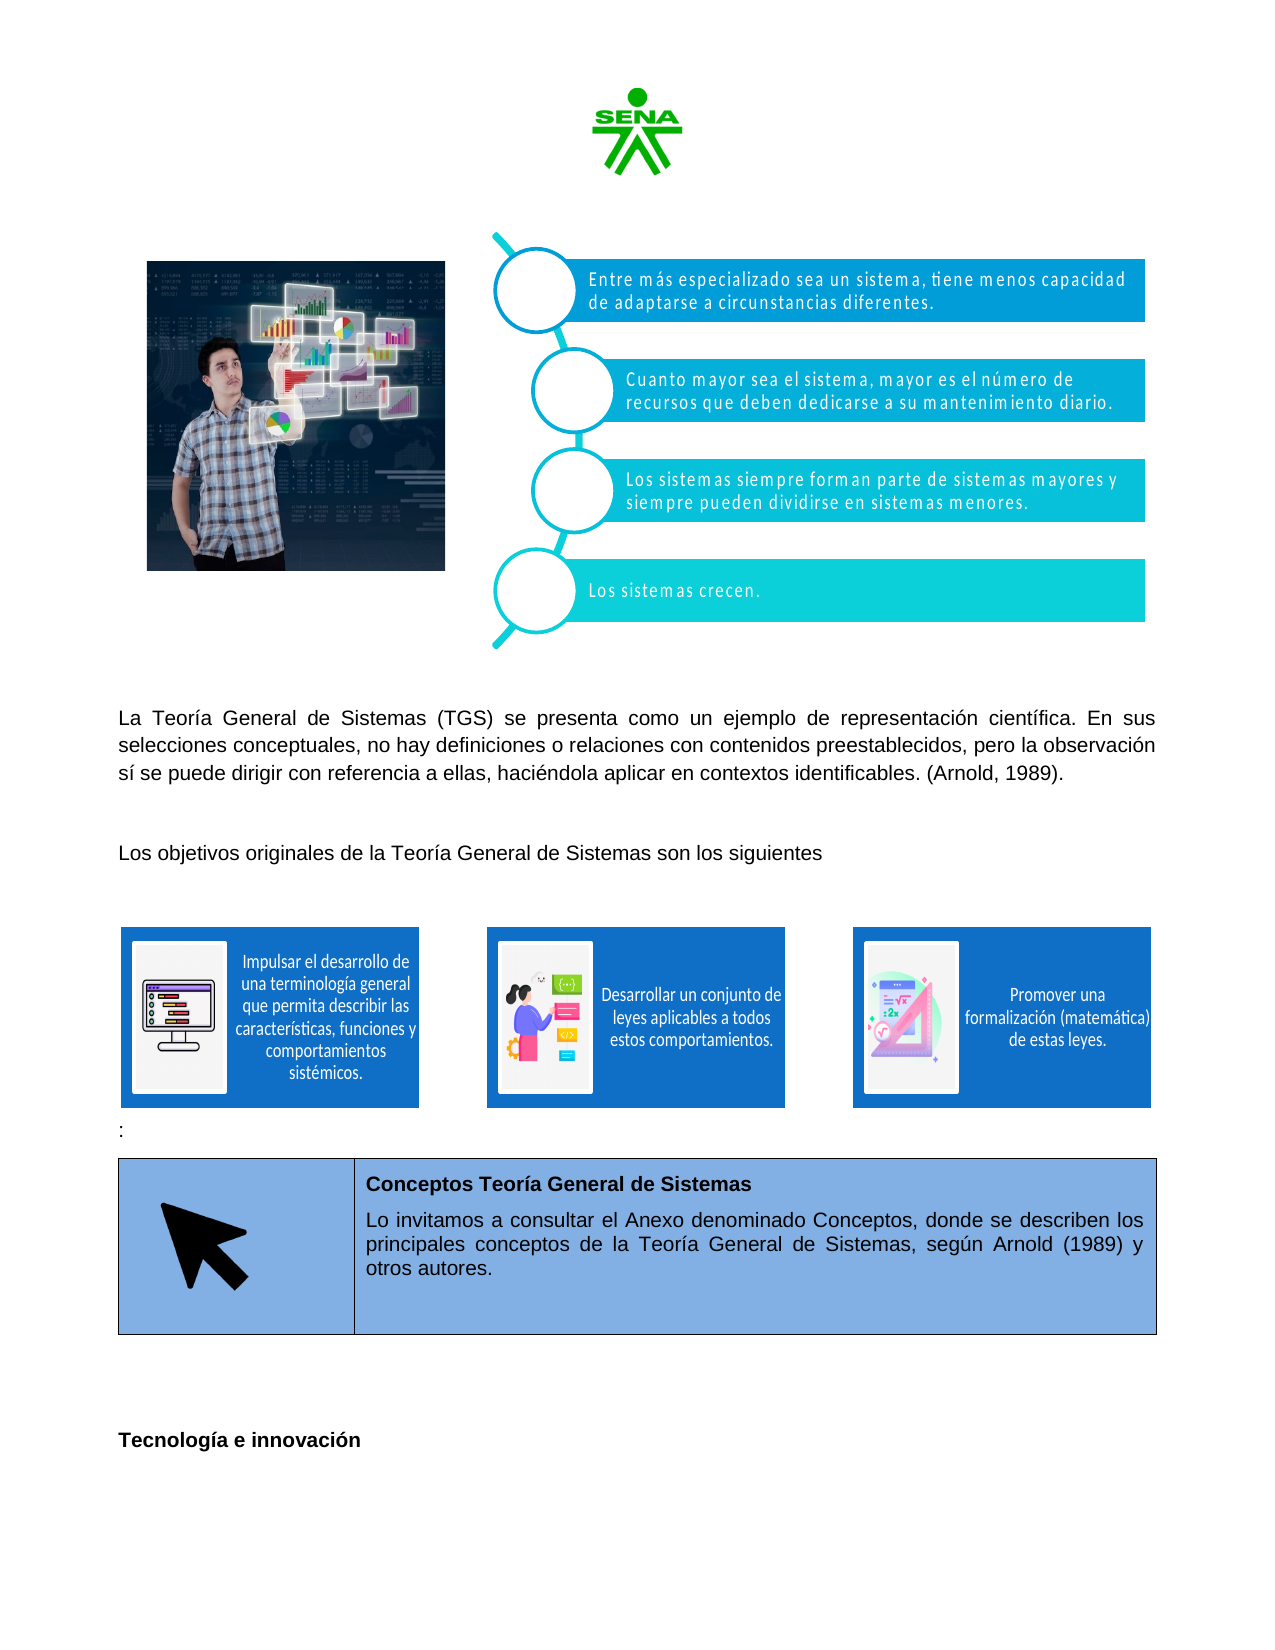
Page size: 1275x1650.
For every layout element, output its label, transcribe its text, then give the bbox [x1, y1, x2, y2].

table_header Conceptos Teoría General de Sistemas Lo invitamos a consultar el Anexo denominado Conceptos, donde se describen los principales conceptos de la Teoría General de Sistemas, según Arnold (1989) y otros autores. [355, 1159, 1156, 1334]
text La Teoría General de Sistemas (TGS) se presenta como un ejemplo de representación científica. En sus selecciones conceptuales, no hay definiciones o relaciones con contenidos preestablecidos, pero la observación sí se puede dirigir con referencia a ellas, haciéndola aplicar en contextos identificables. (Arnold, 1989). [118, 705, 1157, 784]
picture [136, 945, 223, 1089]
text Tecnología e innovación [118, 1428, 1157, 1452]
picture [129, 1171, 280, 1322]
picture [592, 87, 683, 176]
picture [146, 261, 446, 571]
text Los objetivos originales de la Teoría General de Sistemas son los siguientes: [118, 840, 1157, 1142]
picture [868, 945, 955, 1089]
table_header [119, 1159, 354, 1334]
picture [502, 945, 589, 1089]
